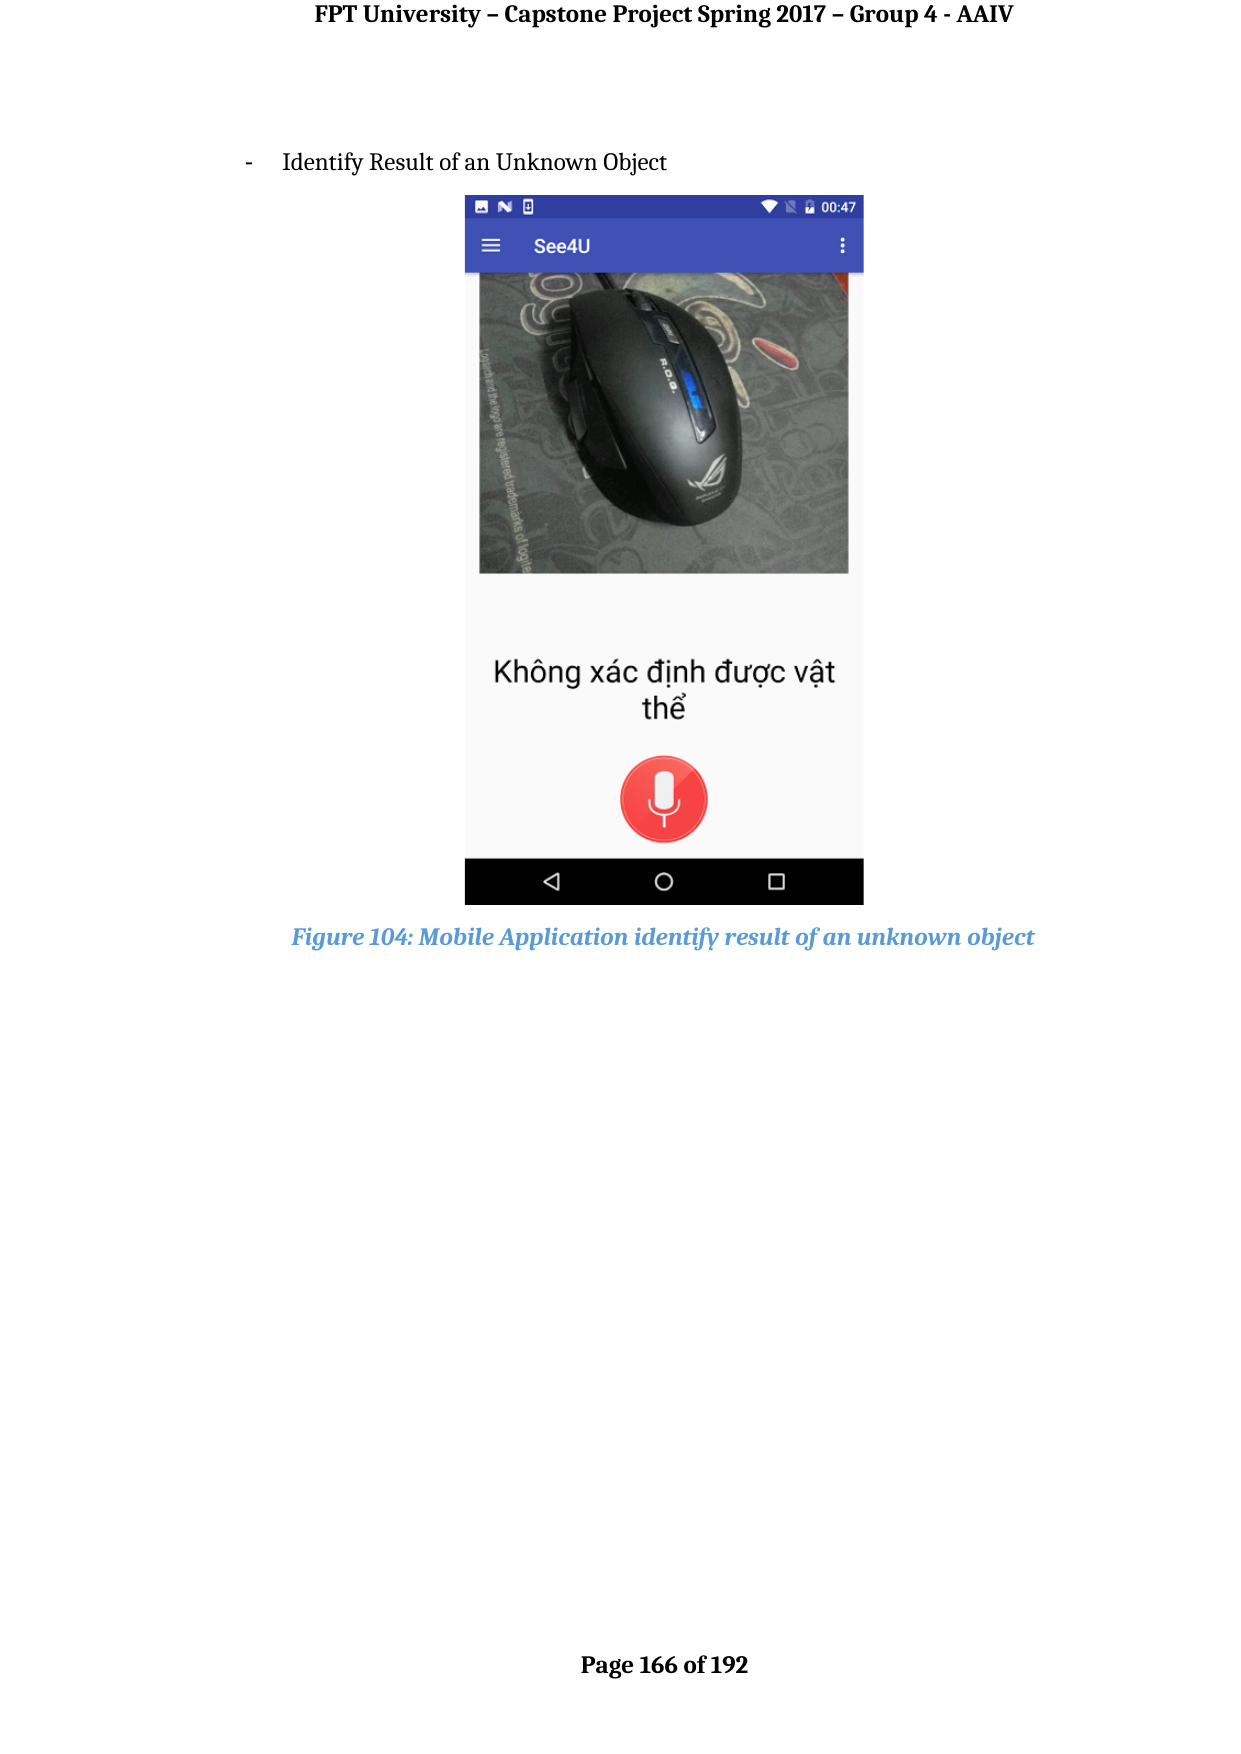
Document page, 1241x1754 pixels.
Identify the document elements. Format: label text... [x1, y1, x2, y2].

list Identify Result of an Unknown Object [244, 147, 1122, 177]
text Figure 104: Mobile Application identify result of an unknown object [207, 923, 1122, 952]
picture [464, 195, 864, 905]
